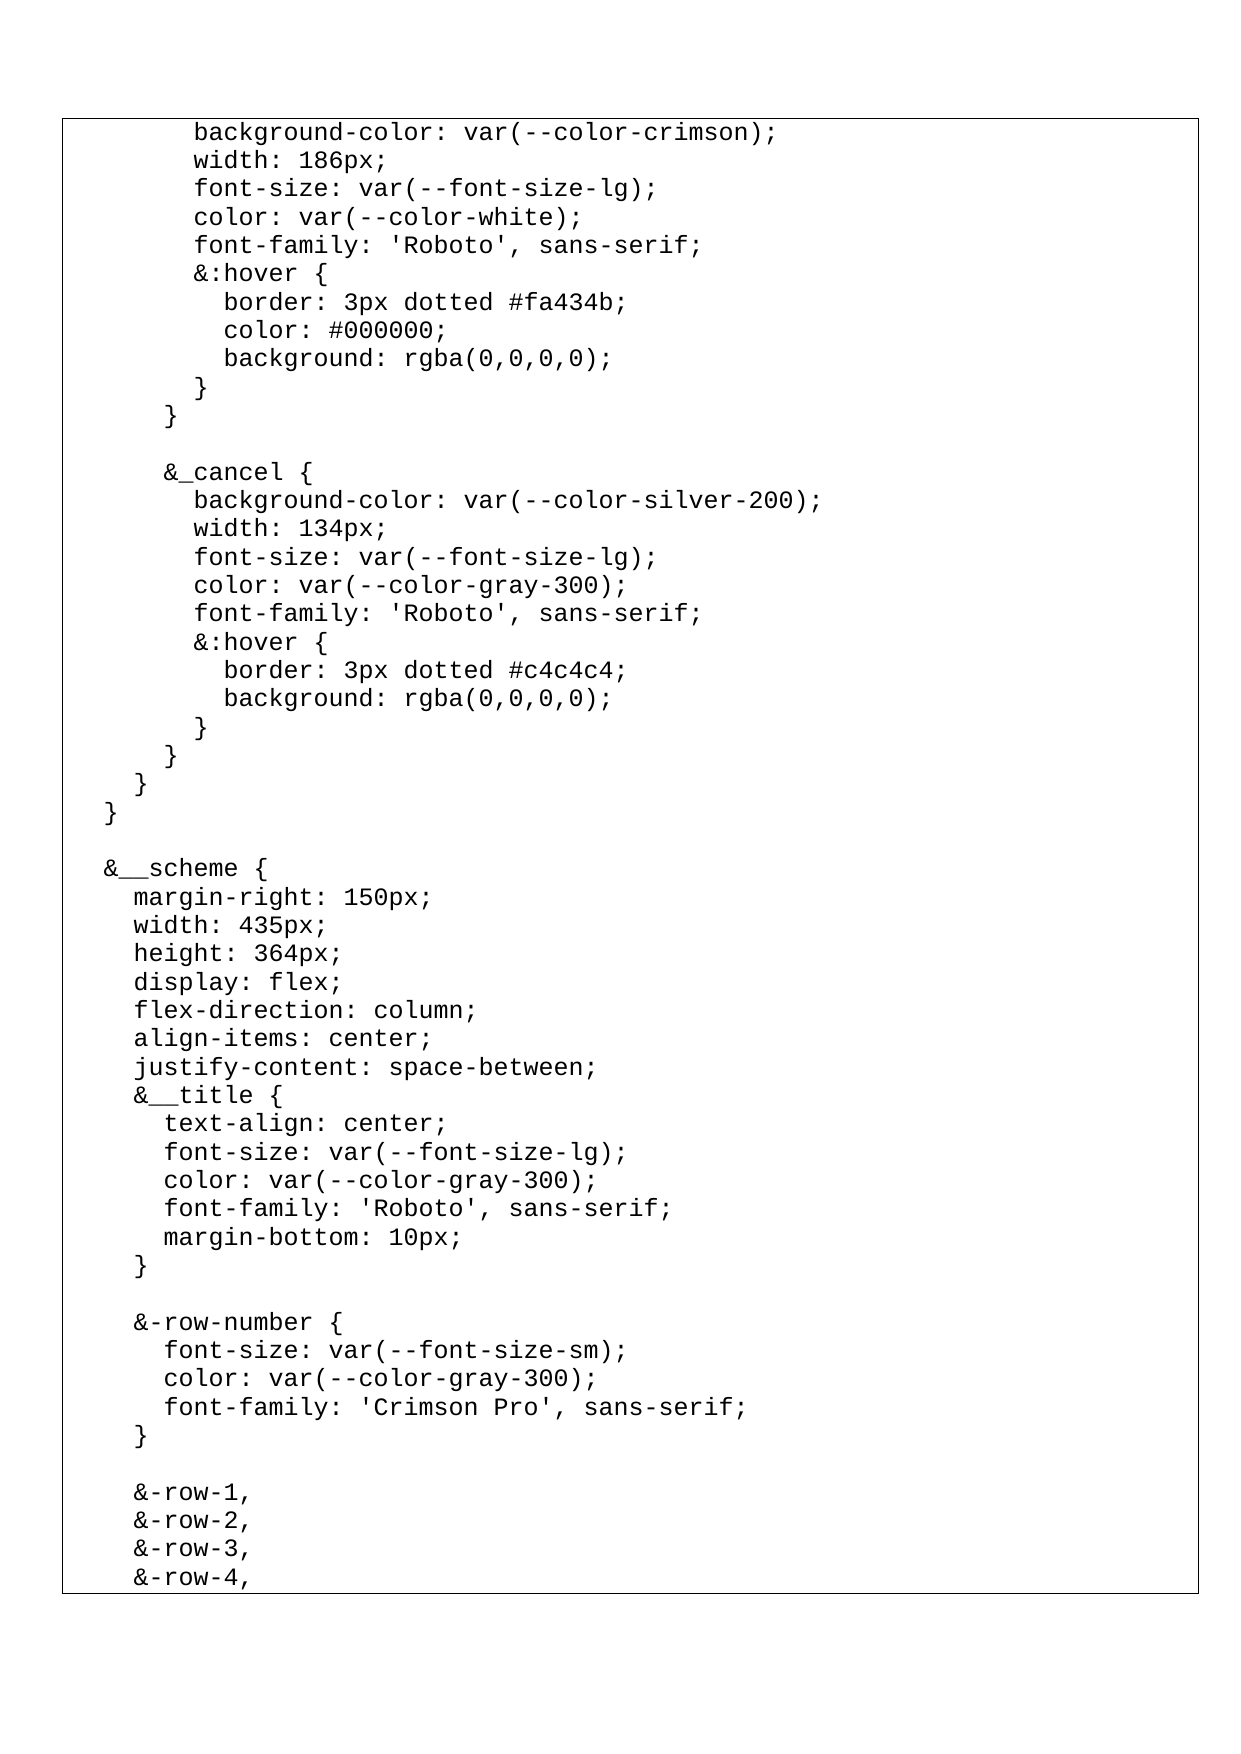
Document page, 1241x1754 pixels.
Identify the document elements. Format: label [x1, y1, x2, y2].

table_header [63, 119, 1198, 1592]
